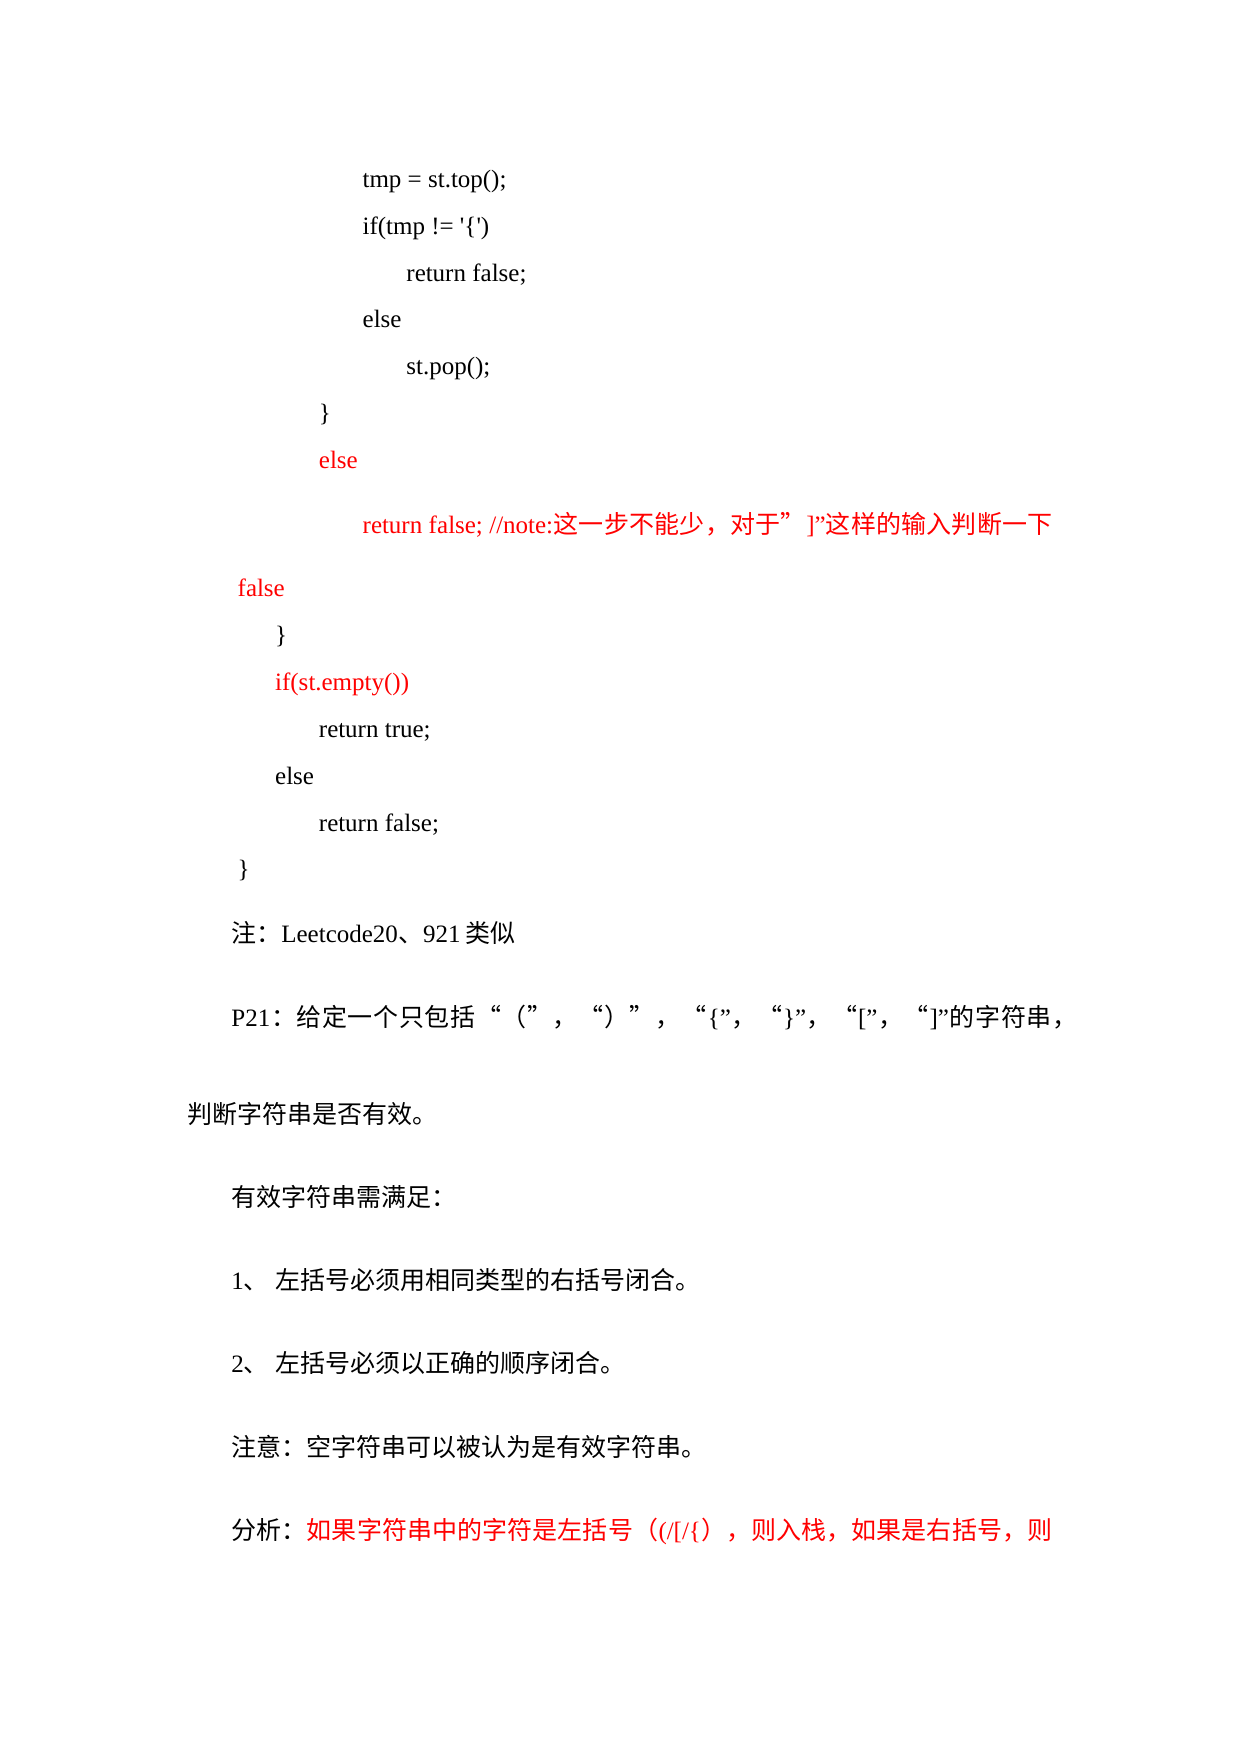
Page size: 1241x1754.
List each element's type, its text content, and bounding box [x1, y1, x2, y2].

text return false; [237, 256, 1053, 288]
text tmp = st.top(); [237, 162, 1053, 194]
text P21：给定一个只包括“（”，“）”，“{”，“}”，“[”，“]”的字符串，判断字符串是否有效。 [187, 983, 1053, 1145]
text } [237, 618, 1053, 651]
text st.pop(); [237, 349, 1053, 382]
text return false; [237, 806, 1053, 838]
text 有效字符串需满足： [187, 1163, 1053, 1228]
text return true; [237, 712, 1053, 744]
list 左括号必须用相同类型的右括号闭合。 [231, 1246, 1053, 1311]
text else [237, 303, 1053, 335]
text 注：Leetcode20、921类似 [187, 899, 1053, 964]
text else [237, 759, 1053, 791]
text return false; //note:这一步不能少，对于”]”这样的输入判断一下false [237, 490, 1053, 604]
text if(tmp != '{') [237, 209, 1053, 241]
text if(st.empty()) [237, 665, 1053, 698]
text } [237, 853, 1053, 885]
text 注意：空字符串可以被认为是有效字符串。 [231, 1413, 1053, 1478]
text else [237, 443, 1053, 476]
text } [237, 396, 1053, 429]
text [187, 1496, 1053, 1561]
list 左括号必须以正确的顺序闭合。 [231, 1329, 1053, 1394]
